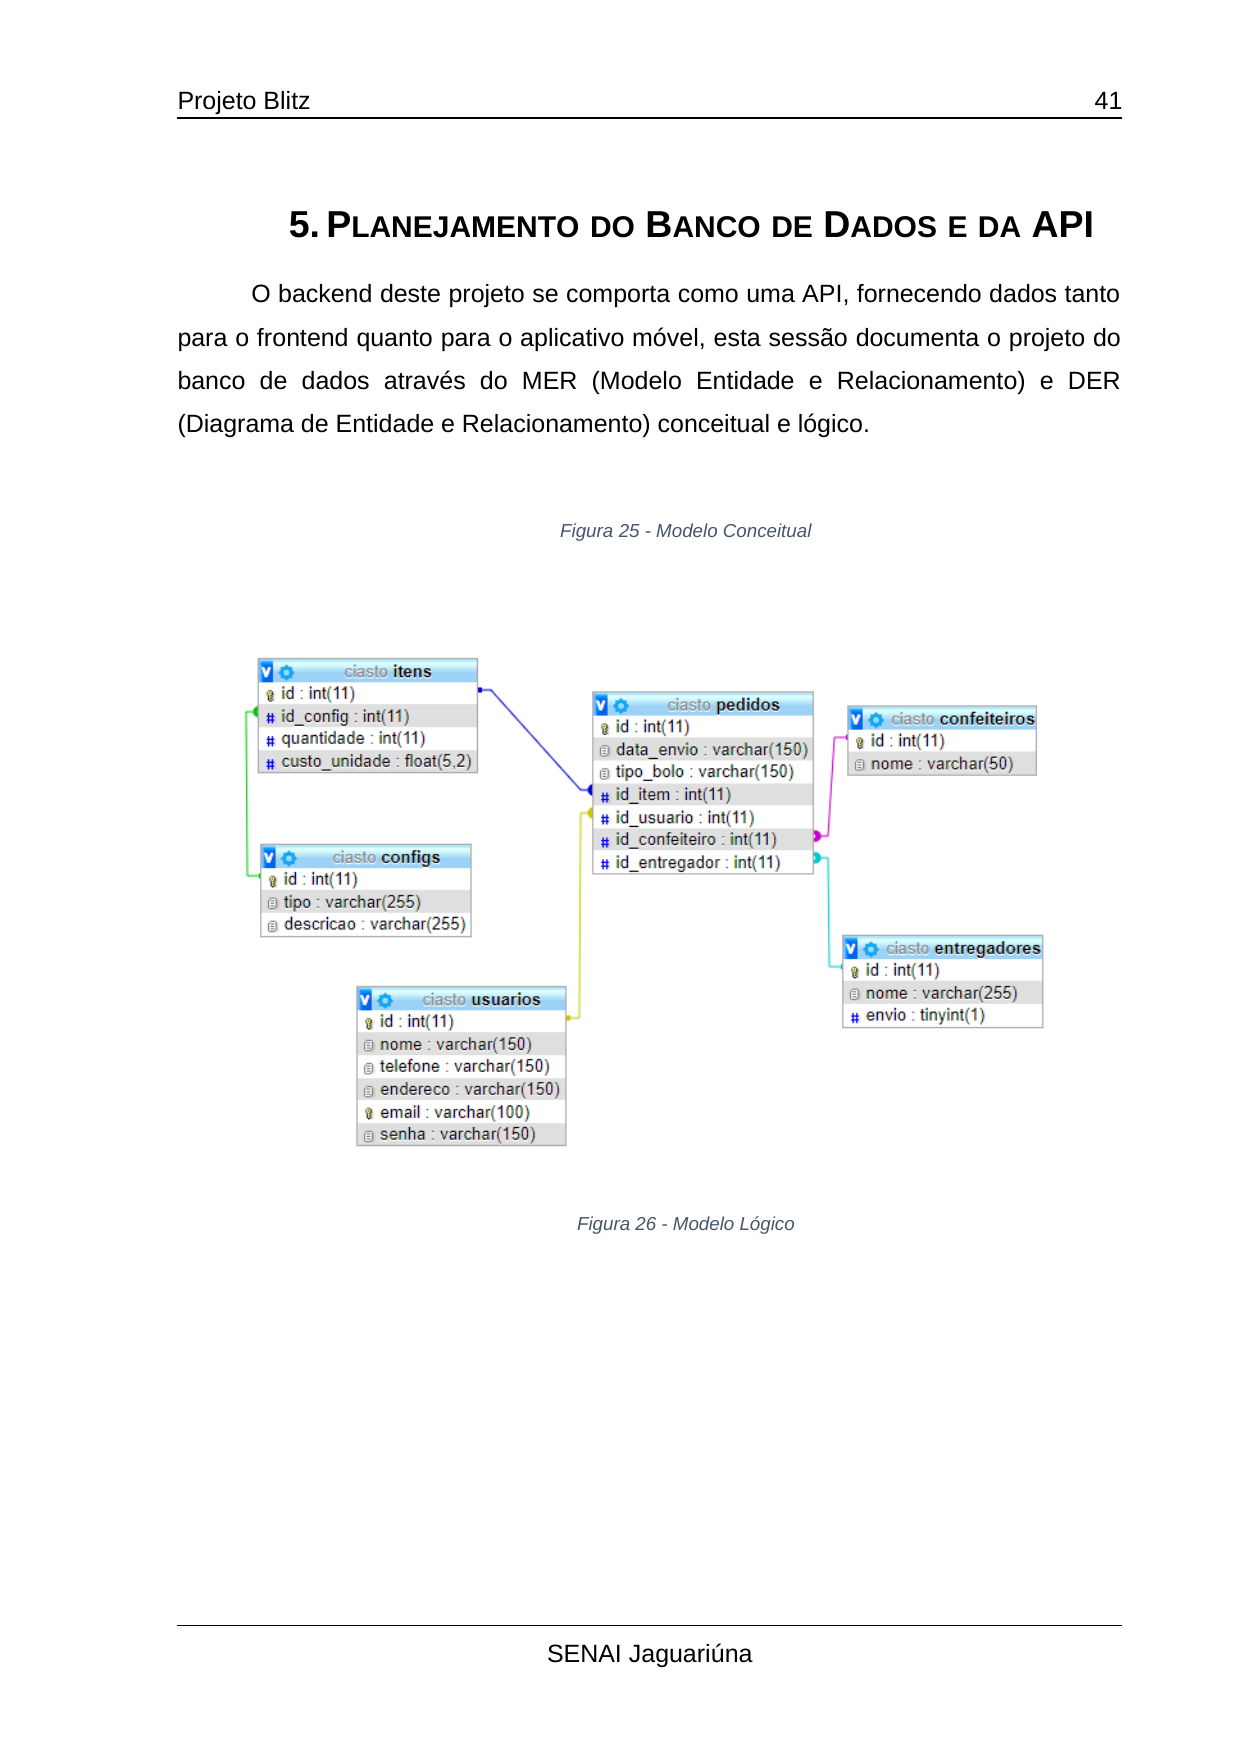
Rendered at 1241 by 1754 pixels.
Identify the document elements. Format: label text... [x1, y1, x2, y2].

text Figura 25 - Modelo Conceitual [177, 520, 1122, 542]
text Figura 26 - Modelo Lógico [177, 1213, 1122, 1234]
subtitle Planejamento do Banco de Dados e da API [288, 202, 1122, 245]
picture [177, 562, 1123, 1186]
text O backend deste projeto se comporta como uma API, fornecendo dados tanto para o frontend quanto para o aplicativo móvel, esta sessão documenta o projeto do banco de dados através do MER (Modelo Entidade e Relacionamento) e DER (Diagrama de Entidade e Relacionamento) conceitual e lógico. [177, 279, 1122, 437]
